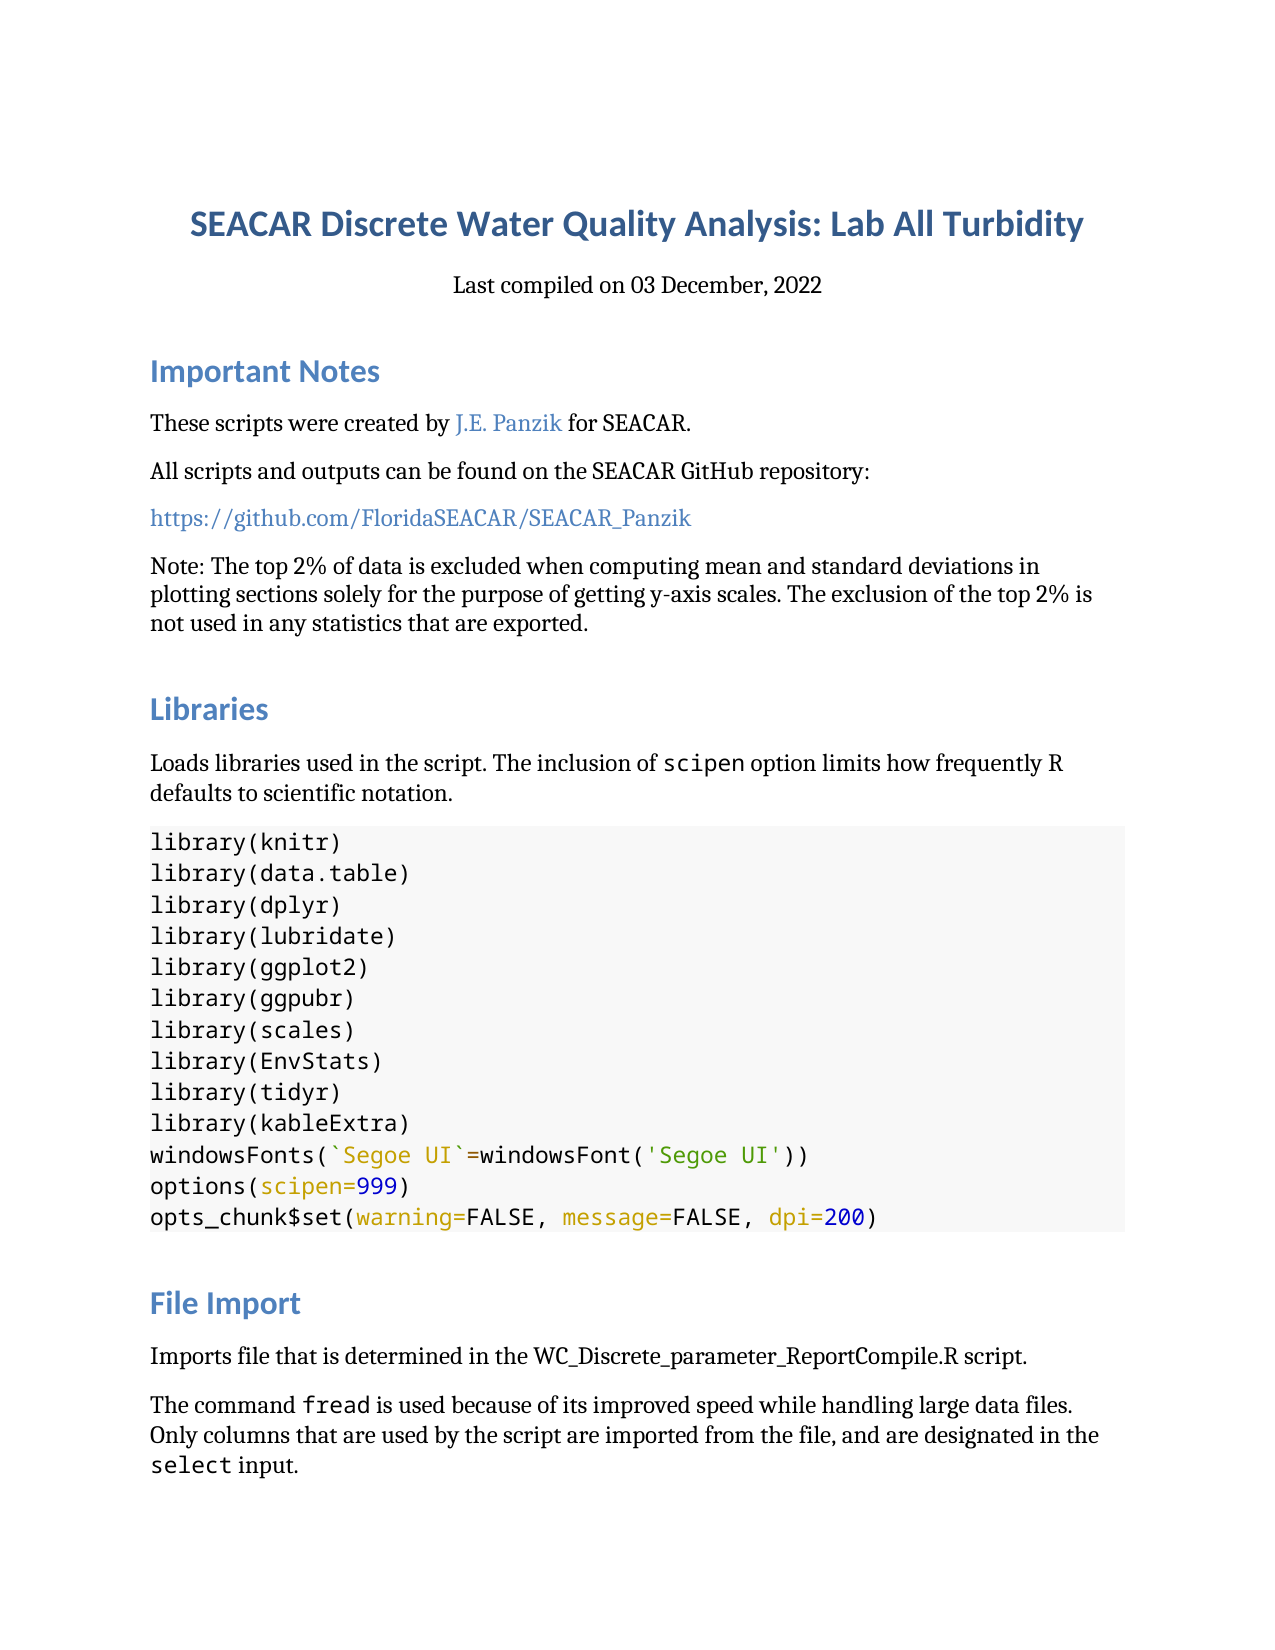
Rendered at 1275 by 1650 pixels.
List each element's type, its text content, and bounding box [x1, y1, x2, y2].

text These scripts were created by J.E. Panzik for SEACAR. [150, 409, 1125, 438]
title SEACAR Discrete Water Quality Analysis: Lab All Turbidity [150, 200, 1125, 246]
text Loads libraries used in the script. The inclusion of scipen option limits how frequently R defaults to scientific notation. [150, 747, 1125, 807]
subtitle File Import [150, 1282, 1125, 1323]
text Last compiled on 03 December, 2022 [150, 271, 1125, 299]
text Note: The top 2% of data is excluded when computing mean and standard deviations in plotting sections solely for the purpose of getting y-axis scales. The exclusion of the top 2% is not used in any statistics that are exported. [150, 552, 1125, 638]
subtitle Libraries [150, 688, 1125, 728]
subtitle Important Notes [150, 349, 1125, 390]
text https://github.com/FloridaSEACAR/SEACAR_Panzik [150, 504, 1125, 533]
text Imports file that is determined in the WC_Discrete_parameter_ReportCompile.R script. [150, 1342, 1125, 1371]
text library(knitr) library(data.table) library(dplyr) library(lubridate) library(ggplot2) library(ggpubr) library(scales) library(EnvStats) library(tidyr) library(kableExtra) windowsFonts(`Segoe UI`=windowsFont('Segoe UI')) options(scipen=999) opts_chunk$set(warning=FALSE, message=FALSE, dpi=200) [150, 826, 1125, 1232]
text All scripts and outputs can be found on the SEACAR GitHub repository: [150, 457, 1125, 485]
text The command fread is used because of its improved speed while handling large data files. Only columns that are used by the script are imported from the file, and are designated in the select input. [150, 1389, 1125, 1481]
